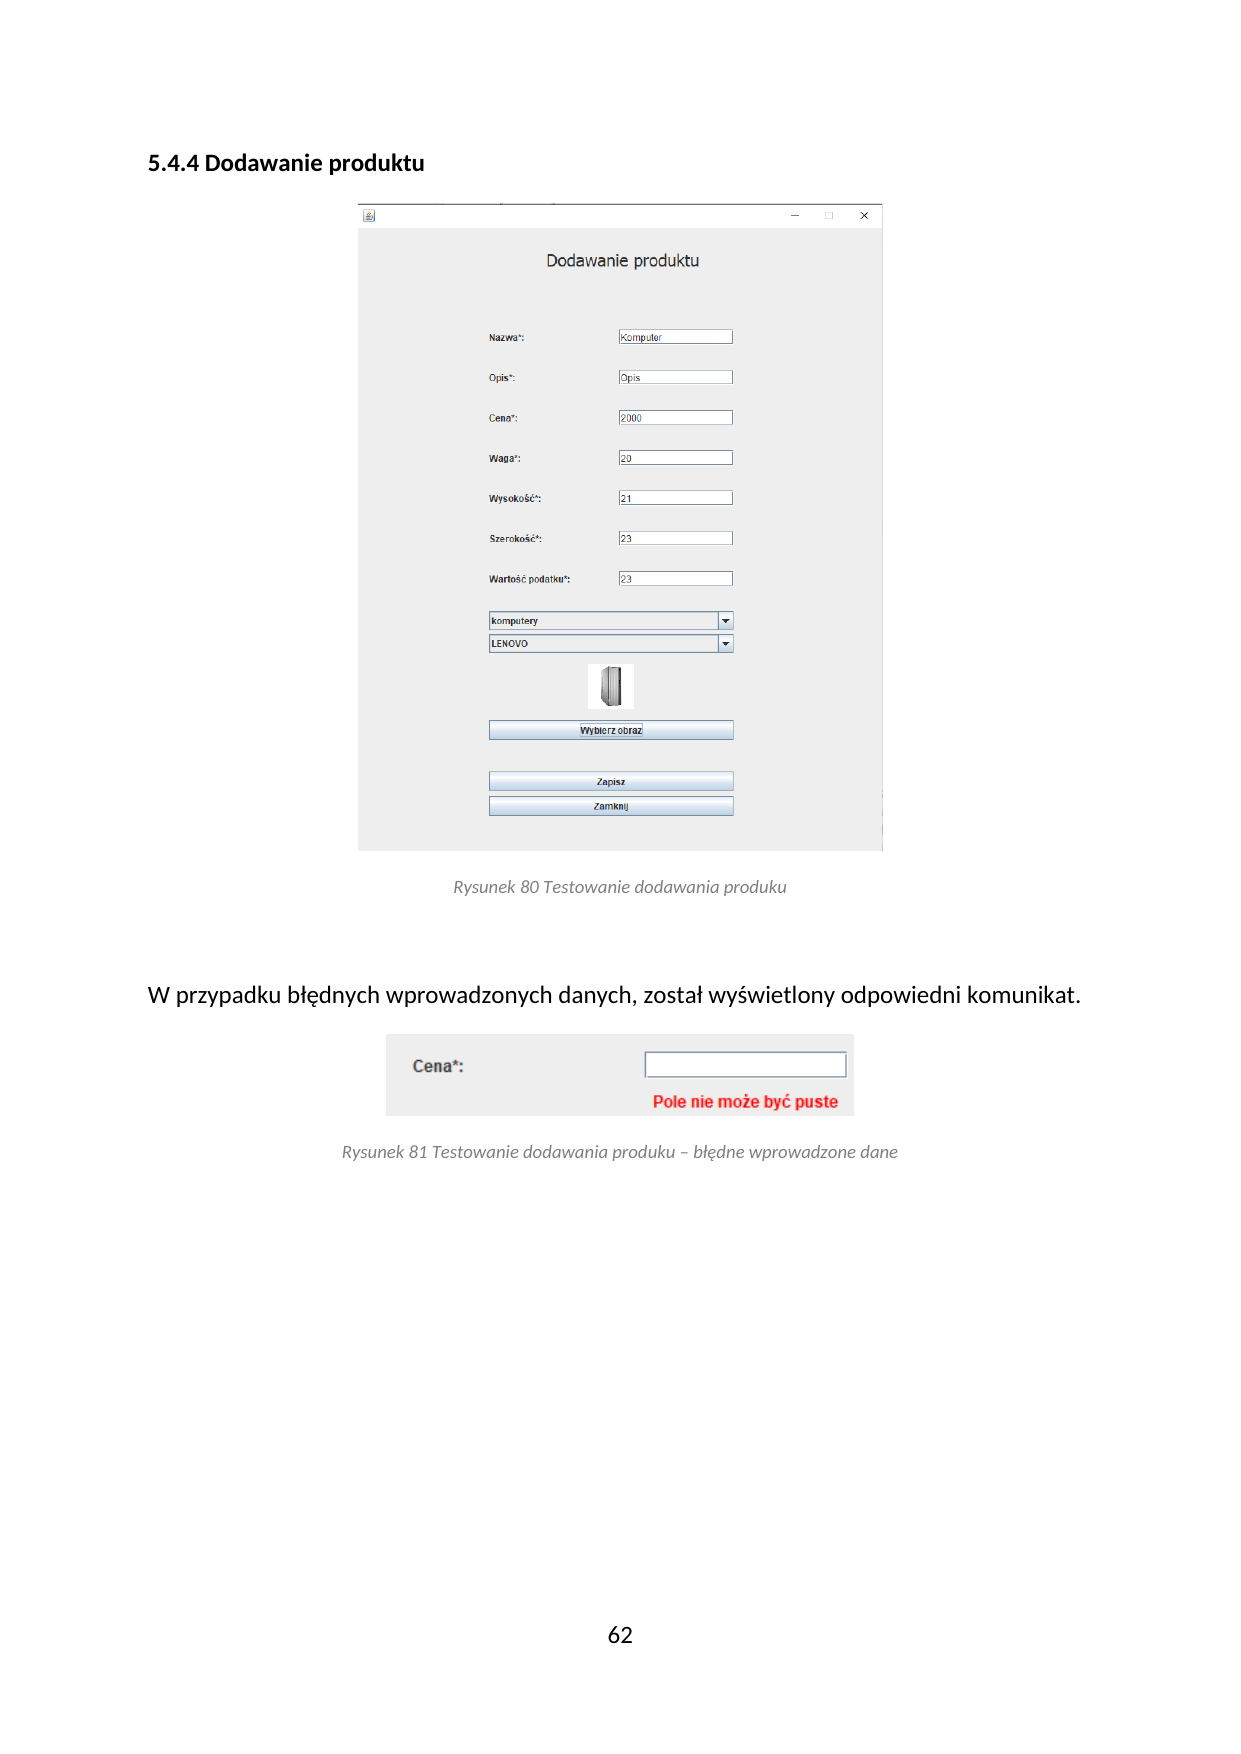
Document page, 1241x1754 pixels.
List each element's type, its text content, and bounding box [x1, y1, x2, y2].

text W przypadku błędnych wprowadzonych danych, został wyświetlony odpowiedni komunikat. [148, 979, 1093, 1009]
picture [357, 203, 883, 851]
picture [386, 1034, 855, 1116]
text 5.4.4 Dodawanie produktu [148, 148, 1093, 178]
text Rysunek 80 Testowanie dodawania produku [148, 875, 1093, 898]
text Rysunek 81 Testowanie dodawania produku – błędne wprowadzone dane [148, 1141, 1093, 1163]
